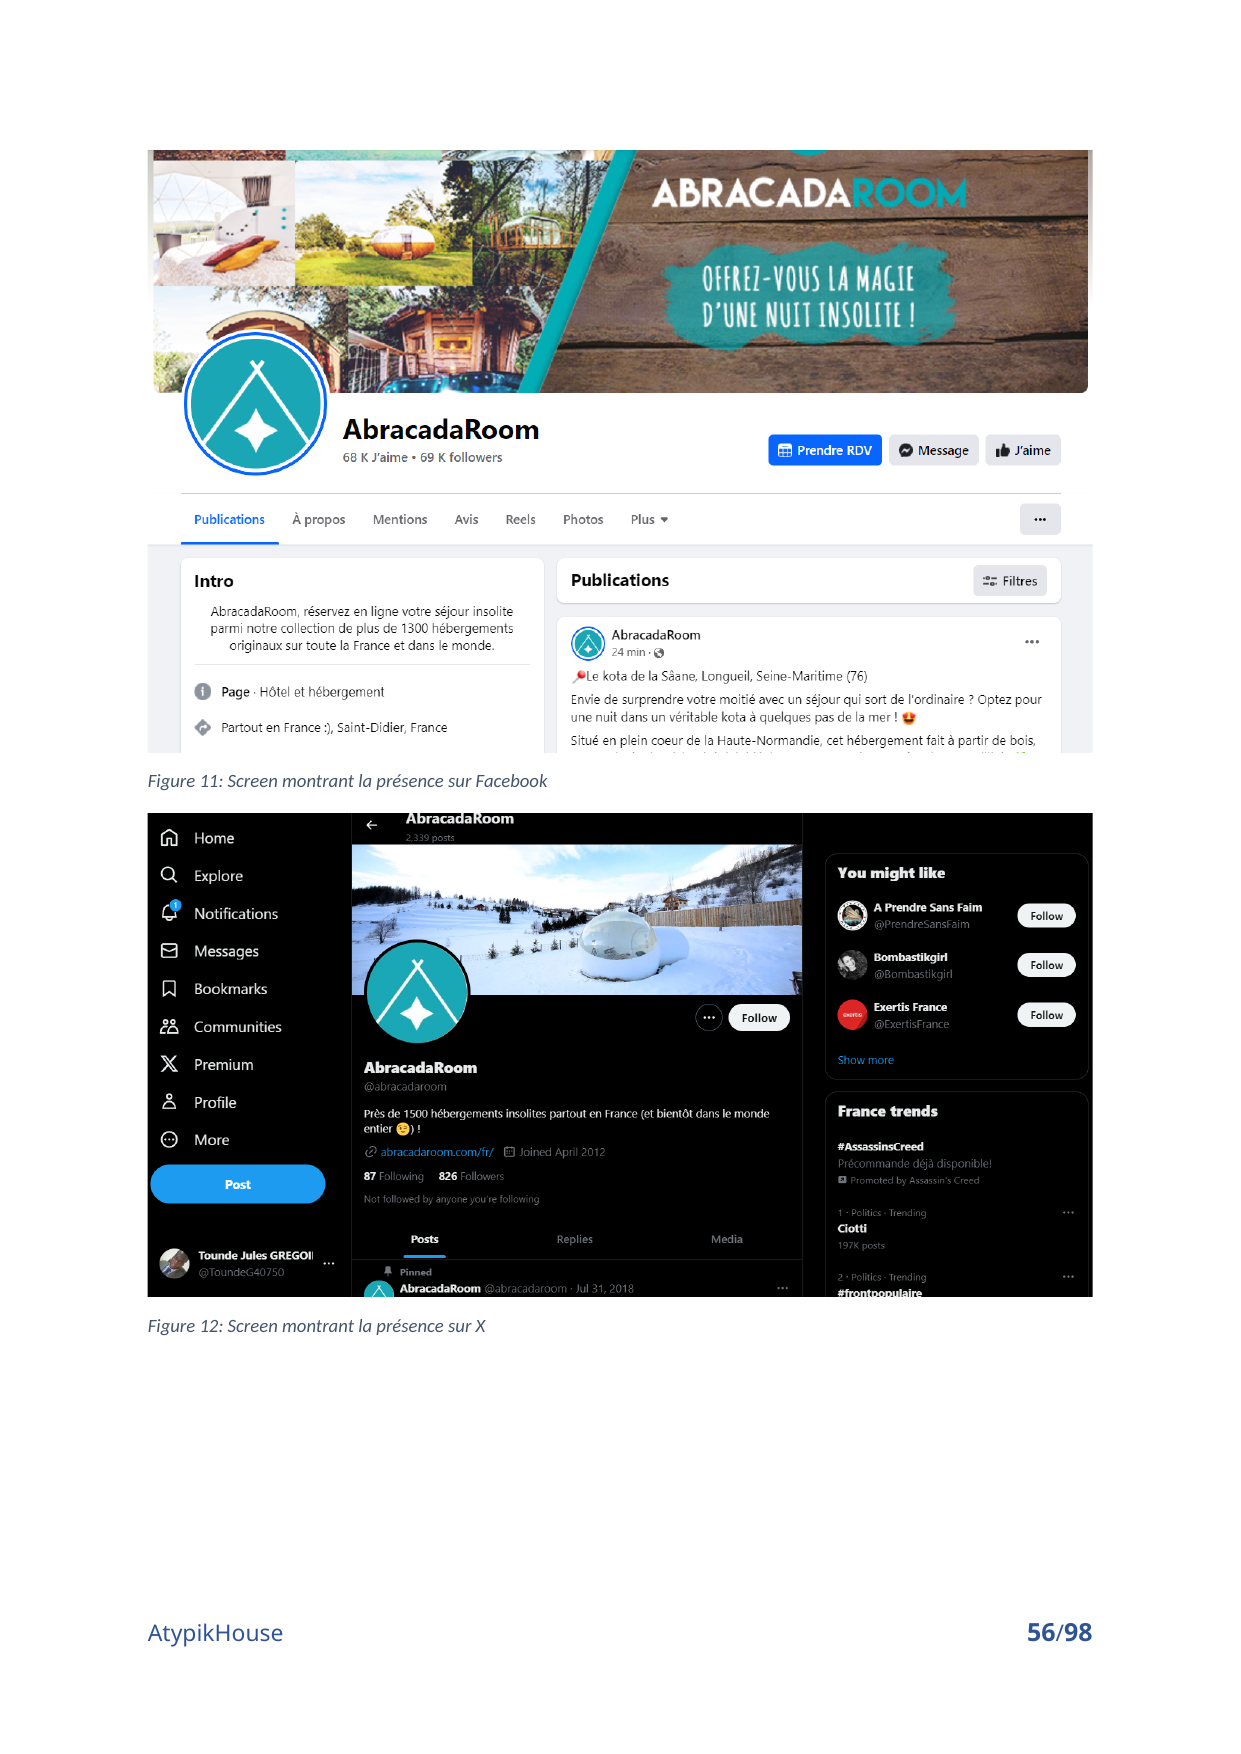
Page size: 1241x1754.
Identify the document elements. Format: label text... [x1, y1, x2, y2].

text Figure 11: Screen montrant la présence sur Facebook [148, 769, 1093, 792]
text Figure 12: Screen montrant la présence sur X [148, 1314, 1093, 1337]
picture [147, 813, 1093, 1297]
picture [147, 147, 1093, 753]
